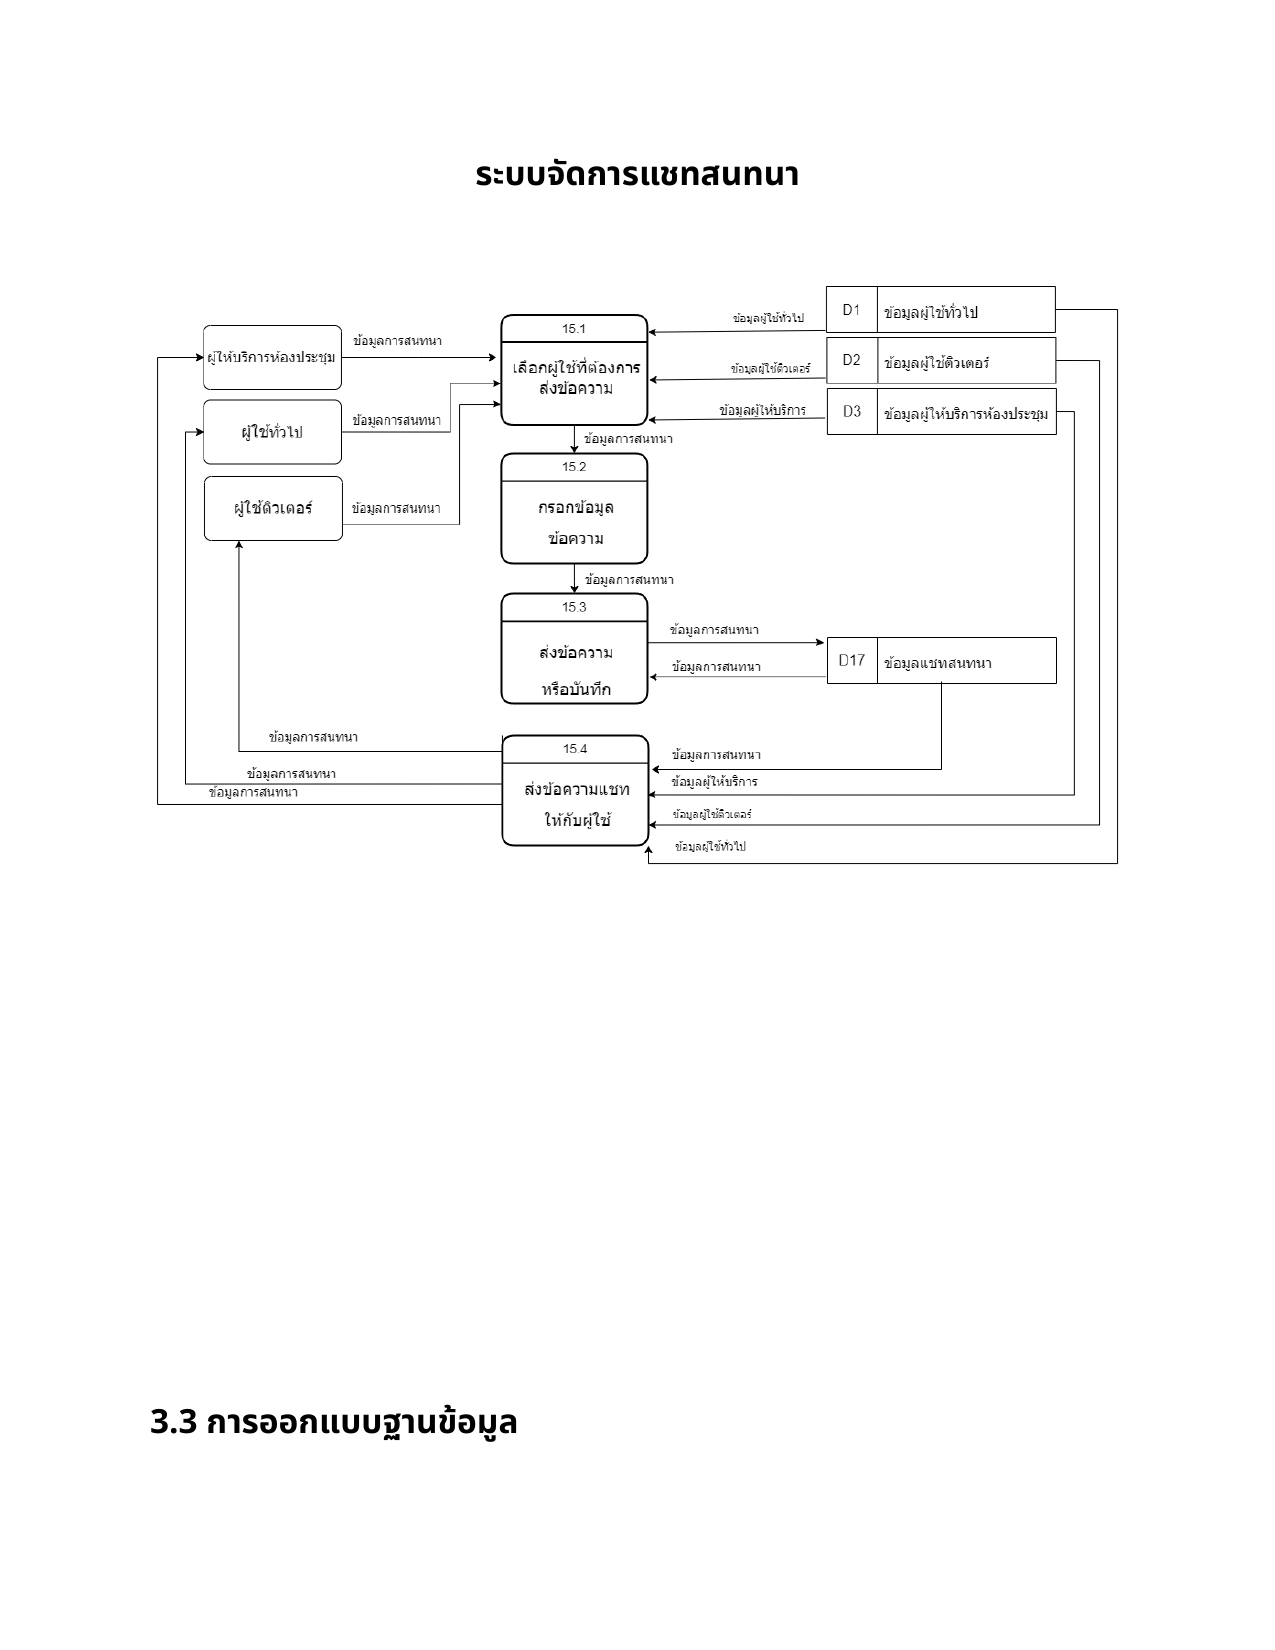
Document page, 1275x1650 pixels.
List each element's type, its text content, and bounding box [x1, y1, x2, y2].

text ระบบจัดการแชทสนทนา [150, 150, 1125, 200]
text 3.3 การออกแบบฐานข้อมูล [150, 1398, 1125, 1448]
picture [150, 286, 1125, 872]
